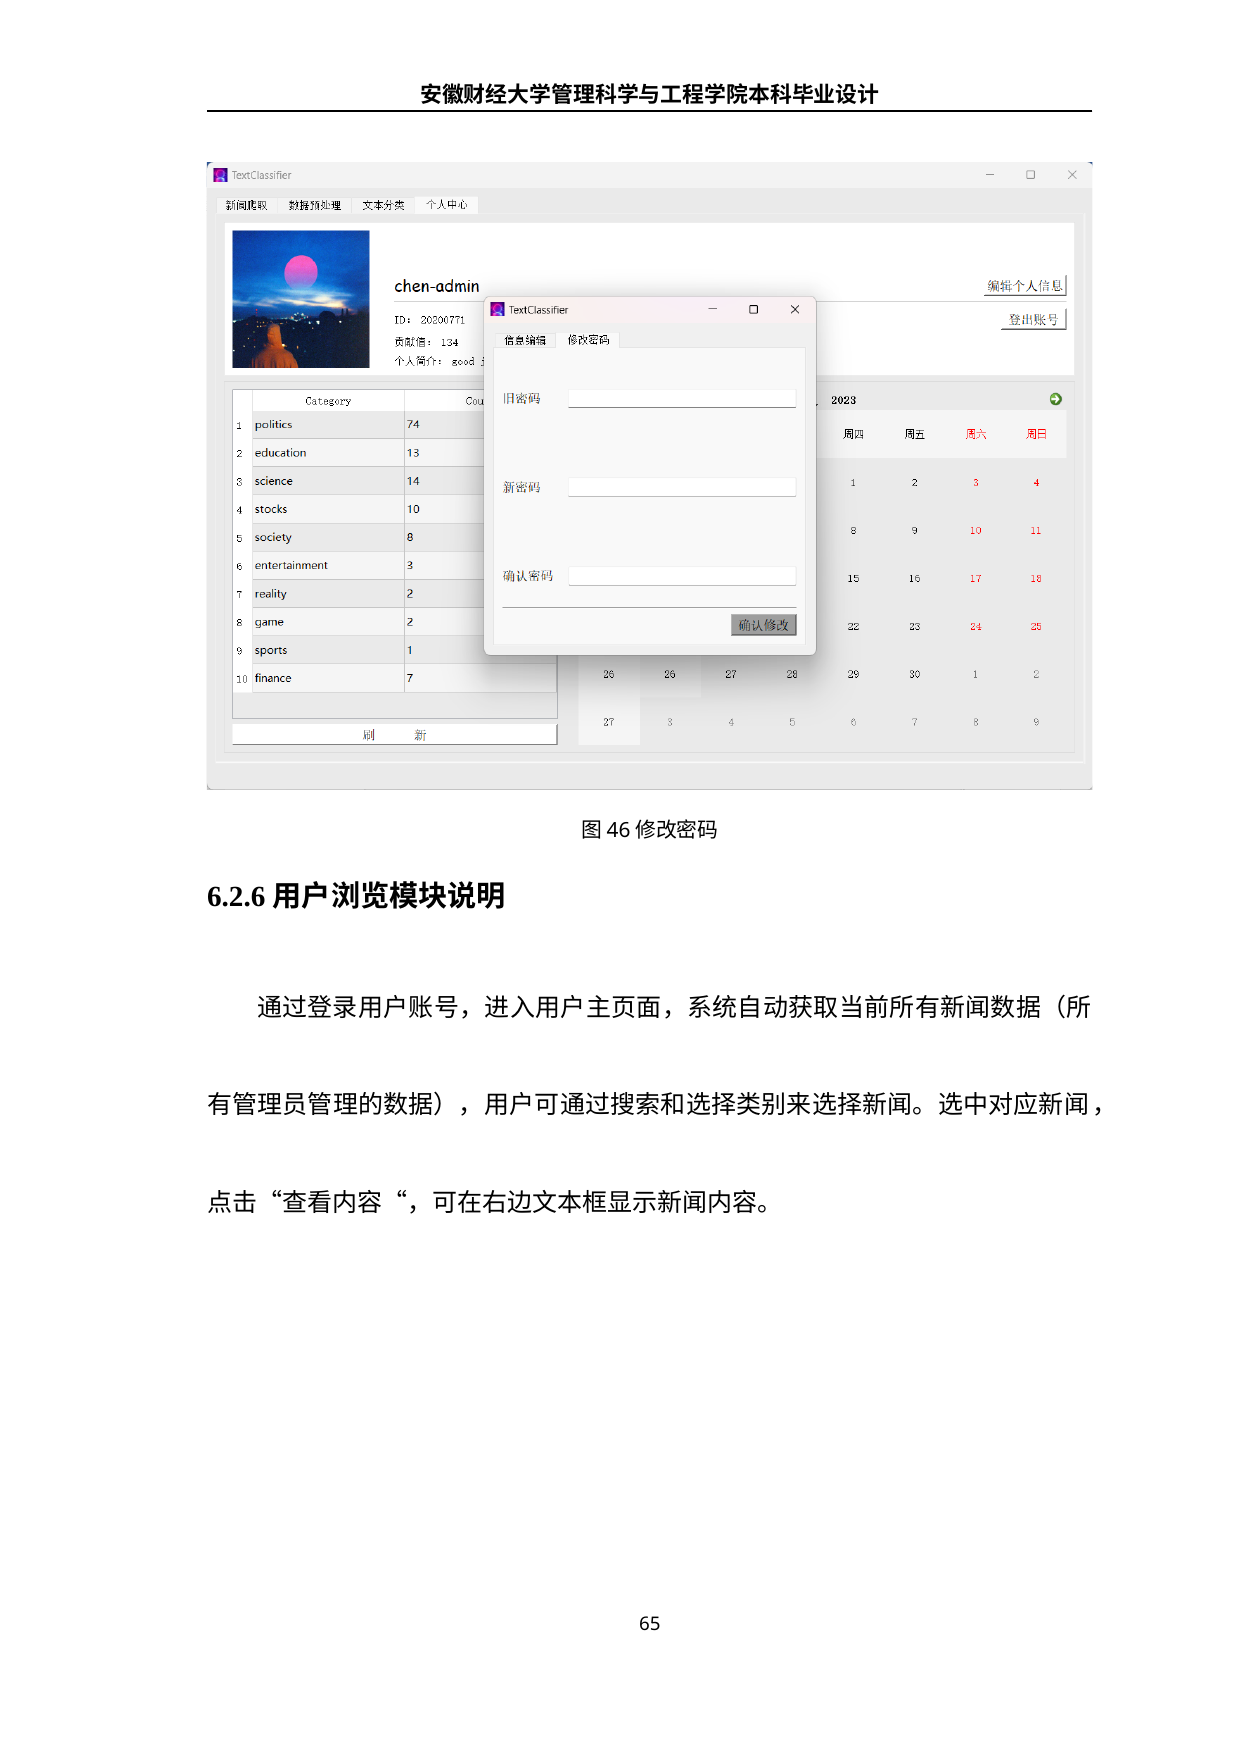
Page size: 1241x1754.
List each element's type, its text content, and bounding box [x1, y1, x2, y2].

picture [206, 162, 1093, 790]
subtitle 6.2.6 用户浏览模块说明 [207, 861, 1092, 926]
text 通过登录用户账号，进入用户主页面，系统自动获取当前所有新闻数据（所有管理员管理的数据），用户可通过搜索和选择类别来选择新闻。选中对应新闻，点击“查看内容“，可在右边文本框显示新闻内容。 [207, 973, 1092, 1233]
text 图 46 修改密码 [207, 812, 1092, 844]
